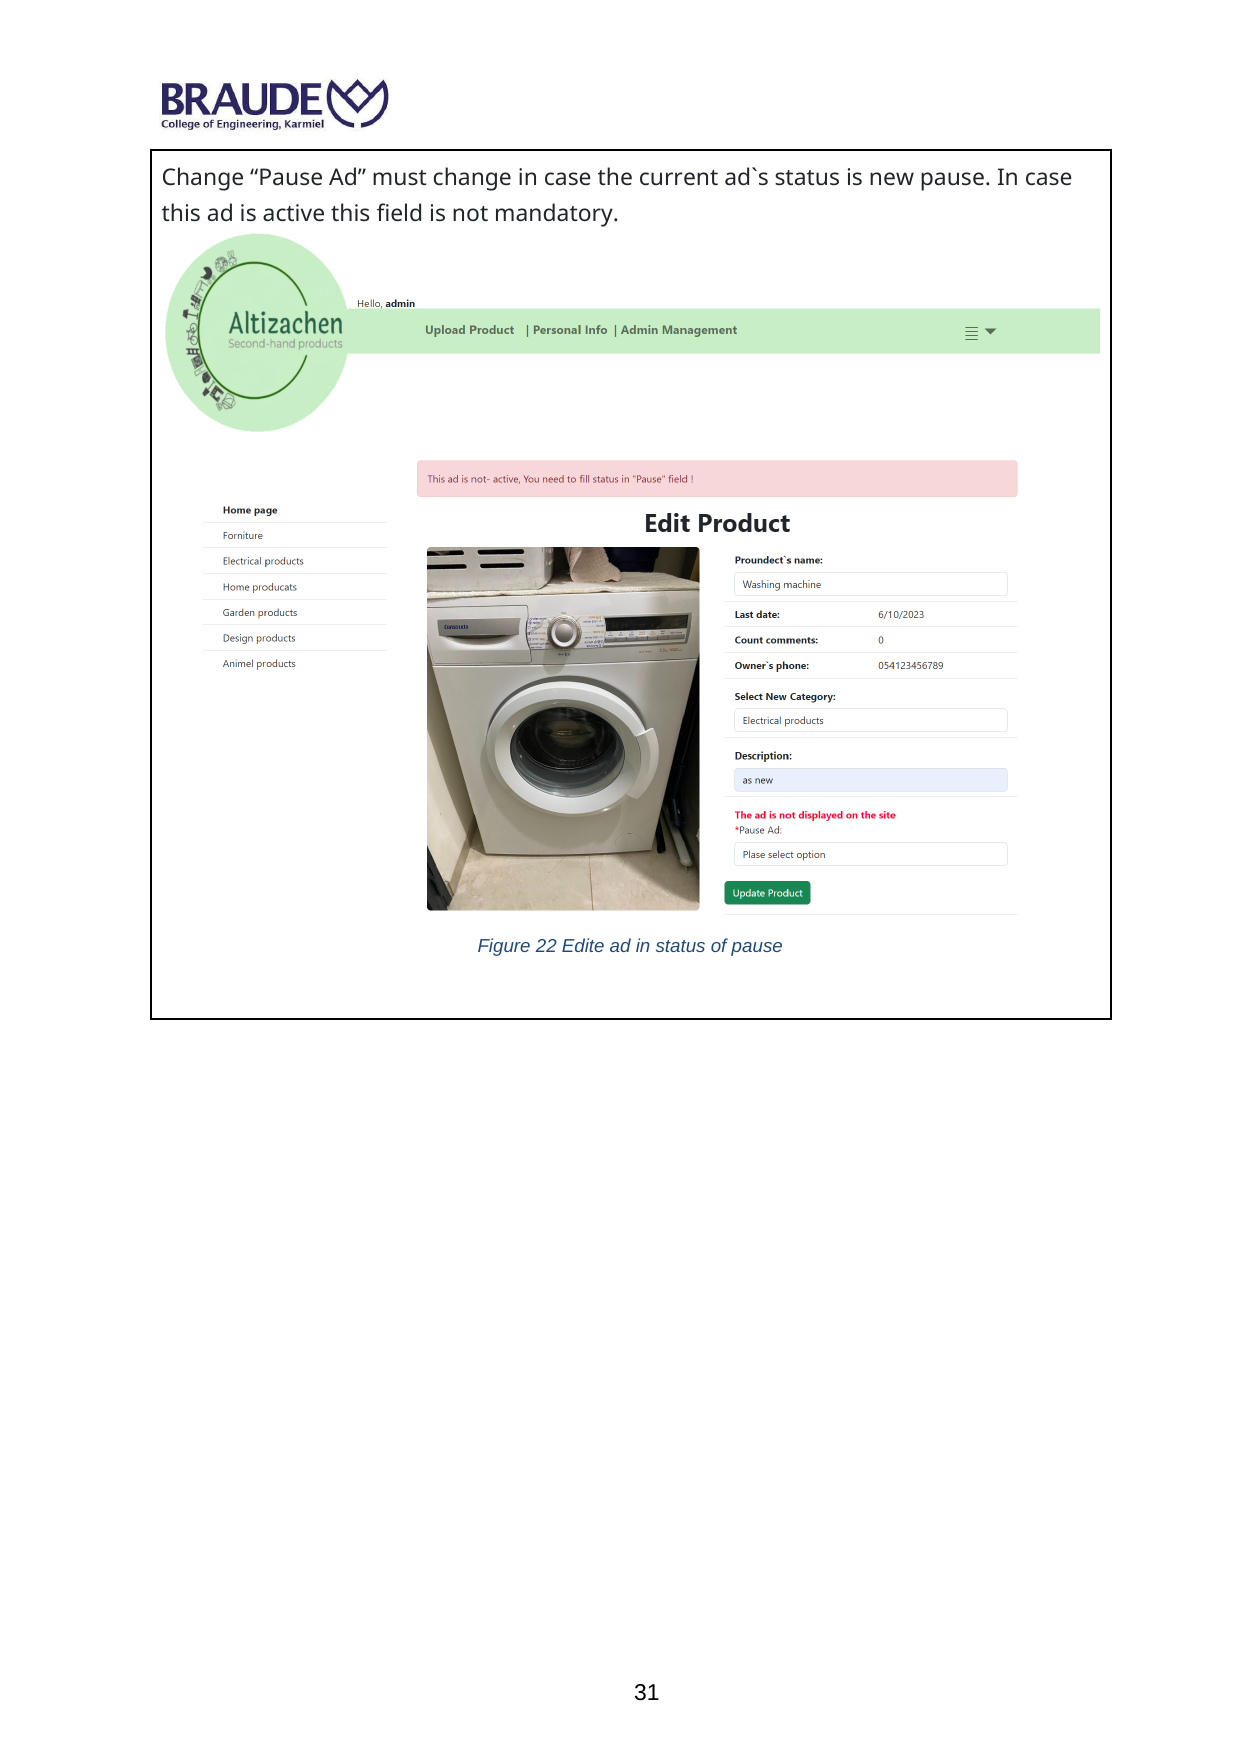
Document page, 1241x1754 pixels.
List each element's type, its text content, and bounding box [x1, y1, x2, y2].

picture [150, 75, 399, 134]
table_header Change “Pause Ad” must change in case the current ad`s status is new pause. In case this ad is active this field is not mandatory. Figure Edite ad in status of pause [152, 151, 1110, 1018]
picture [161, 232, 1101, 932]
